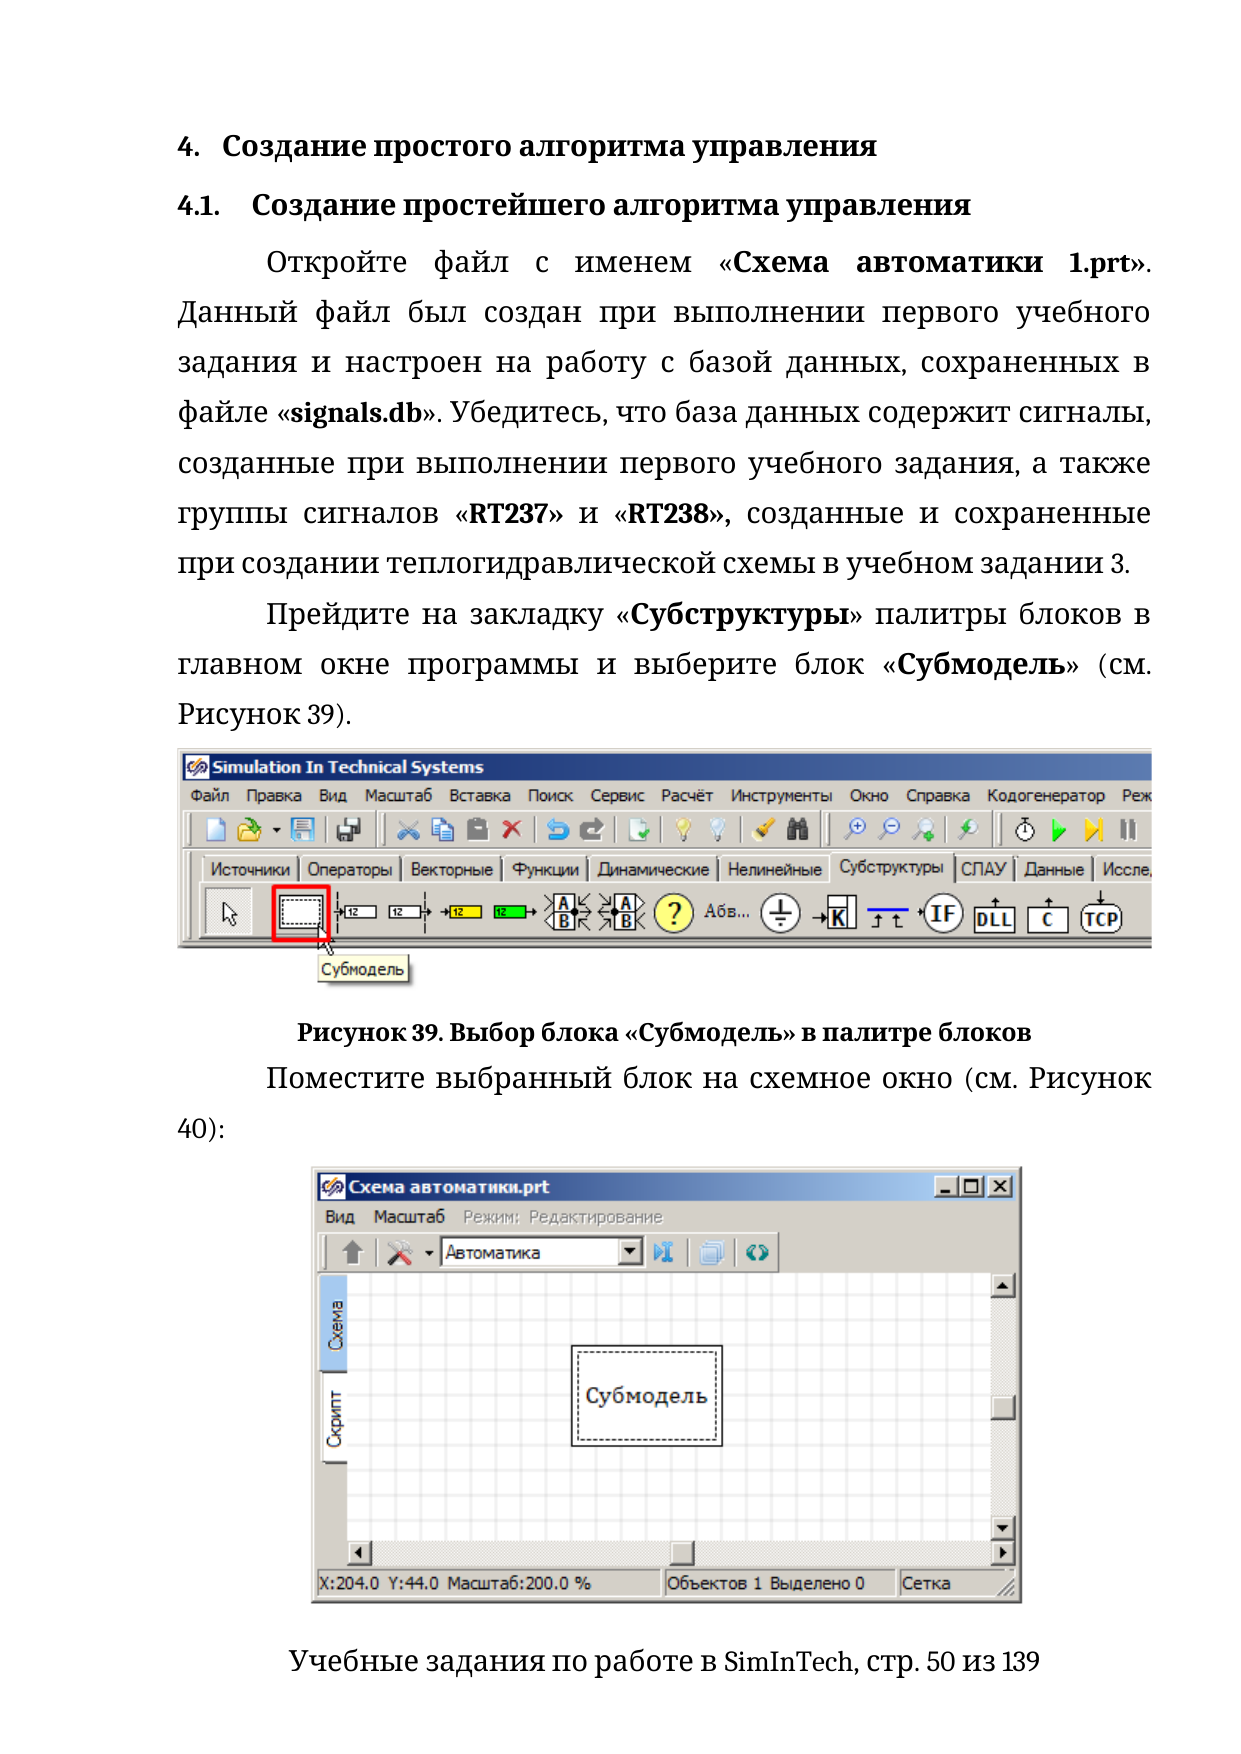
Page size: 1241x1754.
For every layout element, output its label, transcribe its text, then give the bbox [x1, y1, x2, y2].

subtitle Создание простейшего алгоритма управления [177, 189, 1152, 223]
picture [302, 1162, 1027, 1610]
text Откройте файл с именем «Схема автоматики 1.prt». Данный файл был создан при выполнении первого учебного задания и настроен на работу с базой данных, сохраненных в файле «signals.db». Убедитесь, что база данных содержит сигналы, созданные при выполнении первого учебного задания, а также группы сигналов «RT237» и «RT238», созданные и сохраненные при создании теплогидравлической схемы в учебном задании 3. [177, 246, 1152, 581]
text Рисунок . Выбор блока «Субмодель» в палитре блоков [177, 1019, 1152, 1048]
subtitle Создание простого алгоритма управления [177, 131, 1152, 164]
picture [177, 748, 1152, 1002]
